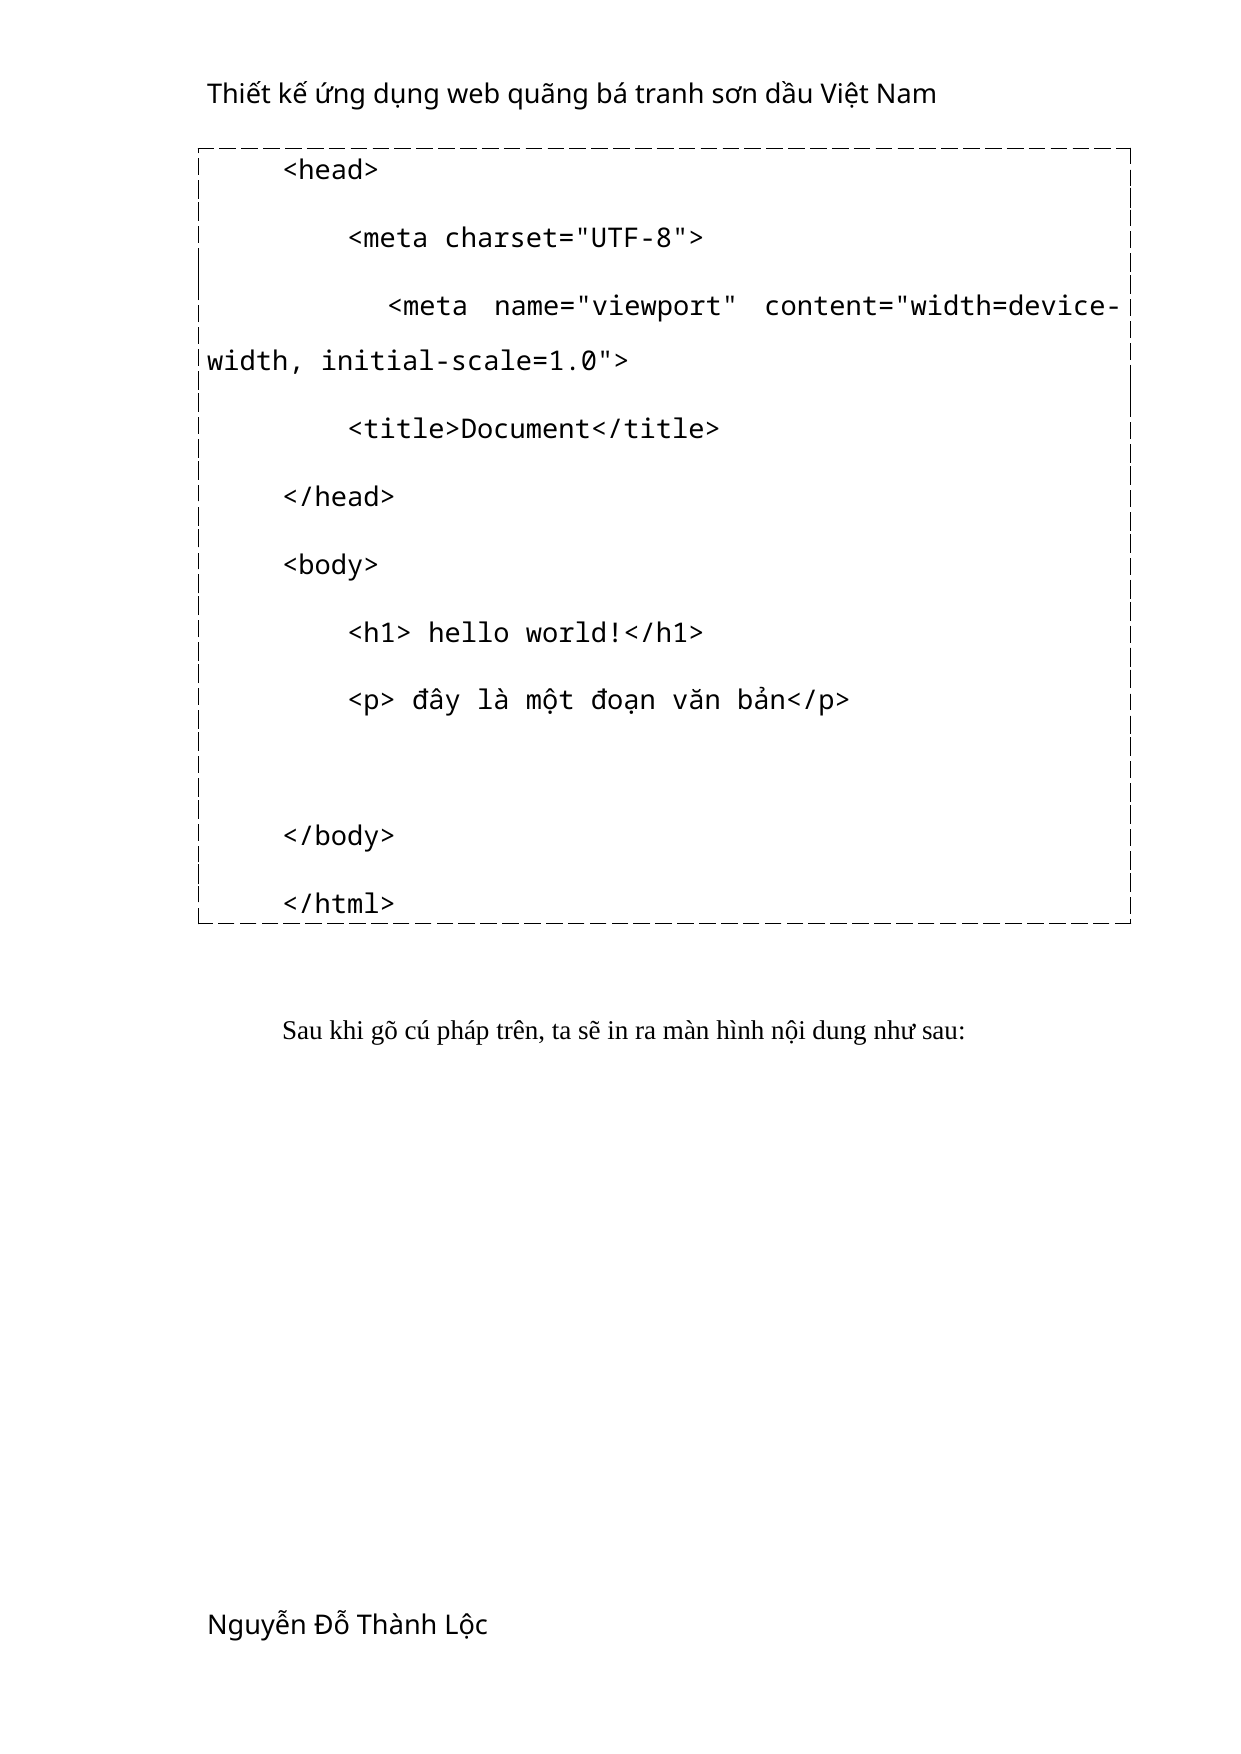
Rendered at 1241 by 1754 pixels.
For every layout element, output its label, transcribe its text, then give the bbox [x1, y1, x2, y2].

text <h1> hello world!</h1> [197, 610, 1131, 650]
text </head> [197, 474, 1131, 514]
text <meta name="viewport" content="width=device-width, initial-scale=1.0"> [197, 283, 1131, 379]
text <meta charset="UTF-8"> [197, 216, 1131, 256]
text <body> [197, 542, 1131, 582]
text <title>Document</title> [197, 406, 1131, 446]
text Sau khi gõ cú pháp trên, ta sẽ in ra màn hình nội dung như sau: [207, 1014, 1122, 1046]
text <p> đây là một đoạn văn bản</p> [197, 678, 1131, 718]
text </body> [197, 813, 1131, 853]
text <head> [197, 148, 1131, 188]
text </html> [197, 881, 1131, 924]
